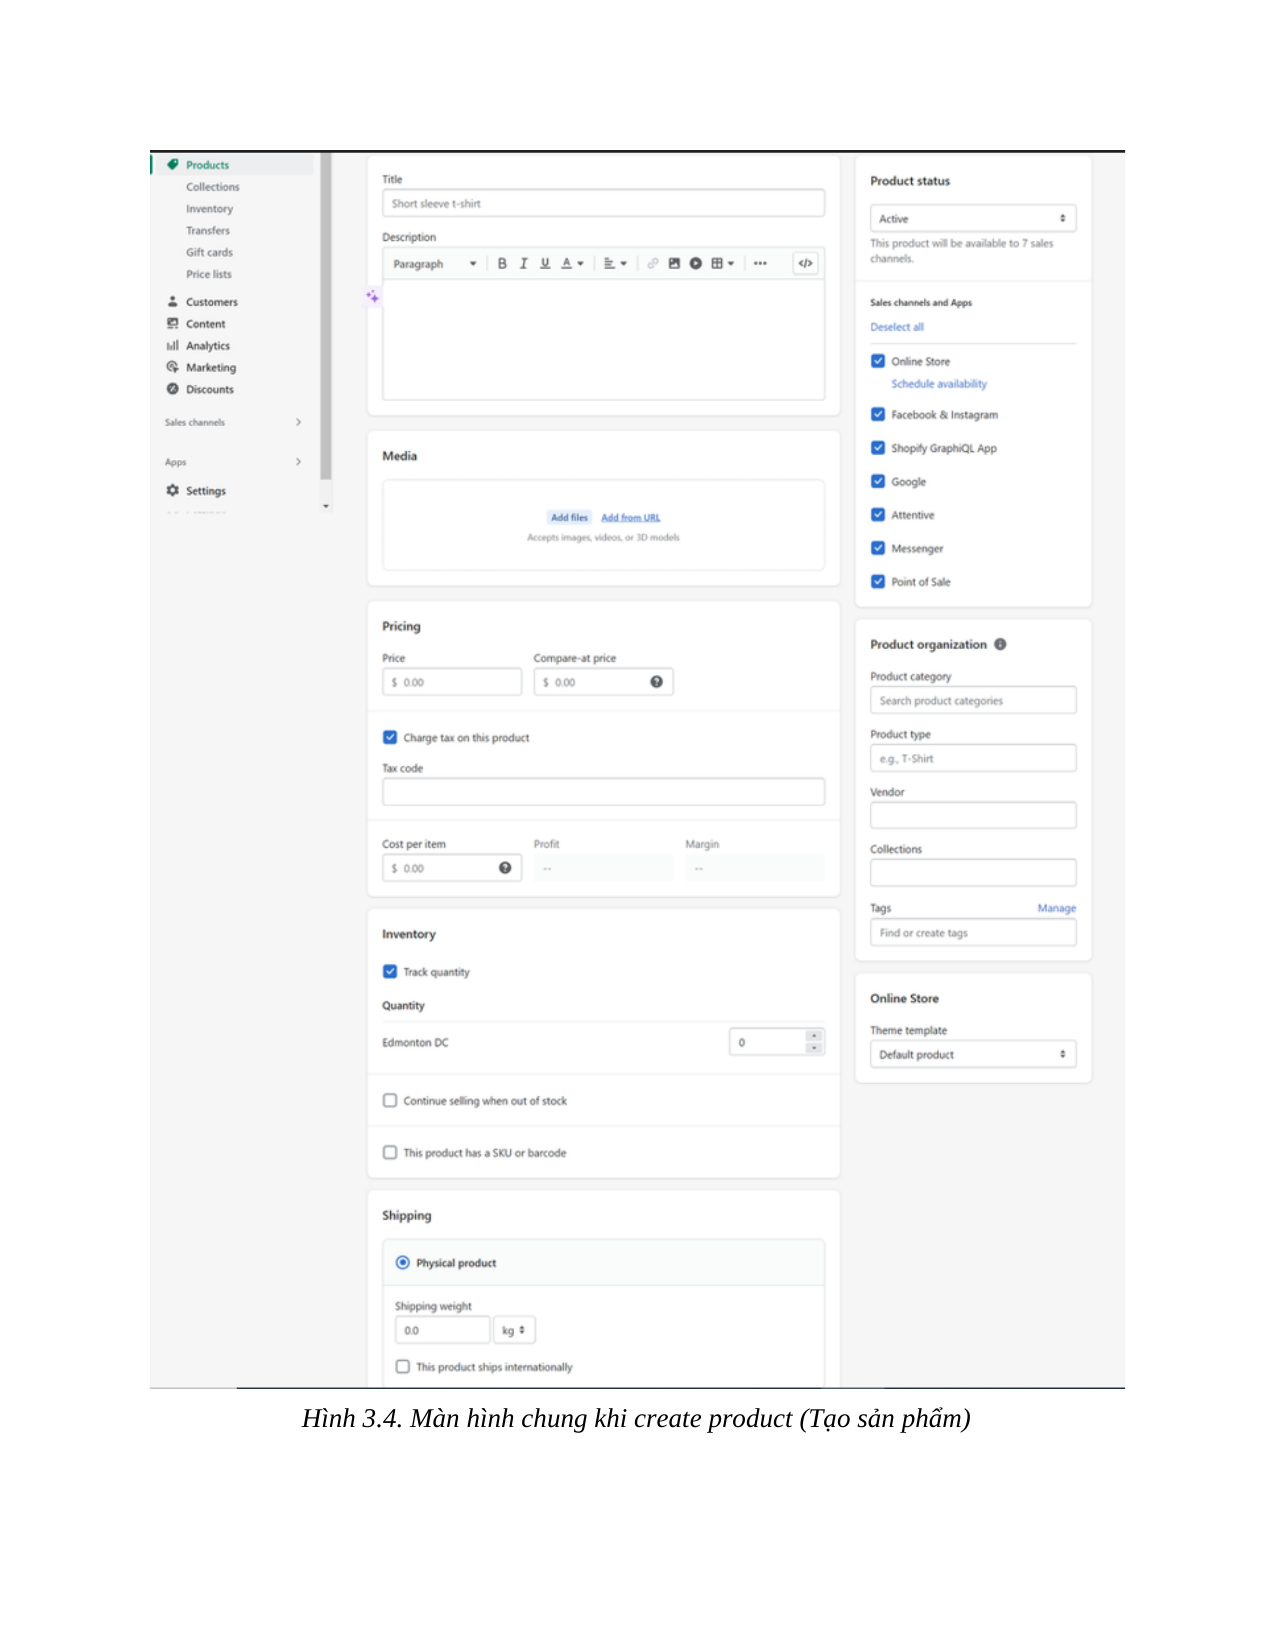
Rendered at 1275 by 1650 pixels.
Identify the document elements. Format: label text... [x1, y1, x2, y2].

picture [150, 150, 1125, 1389]
